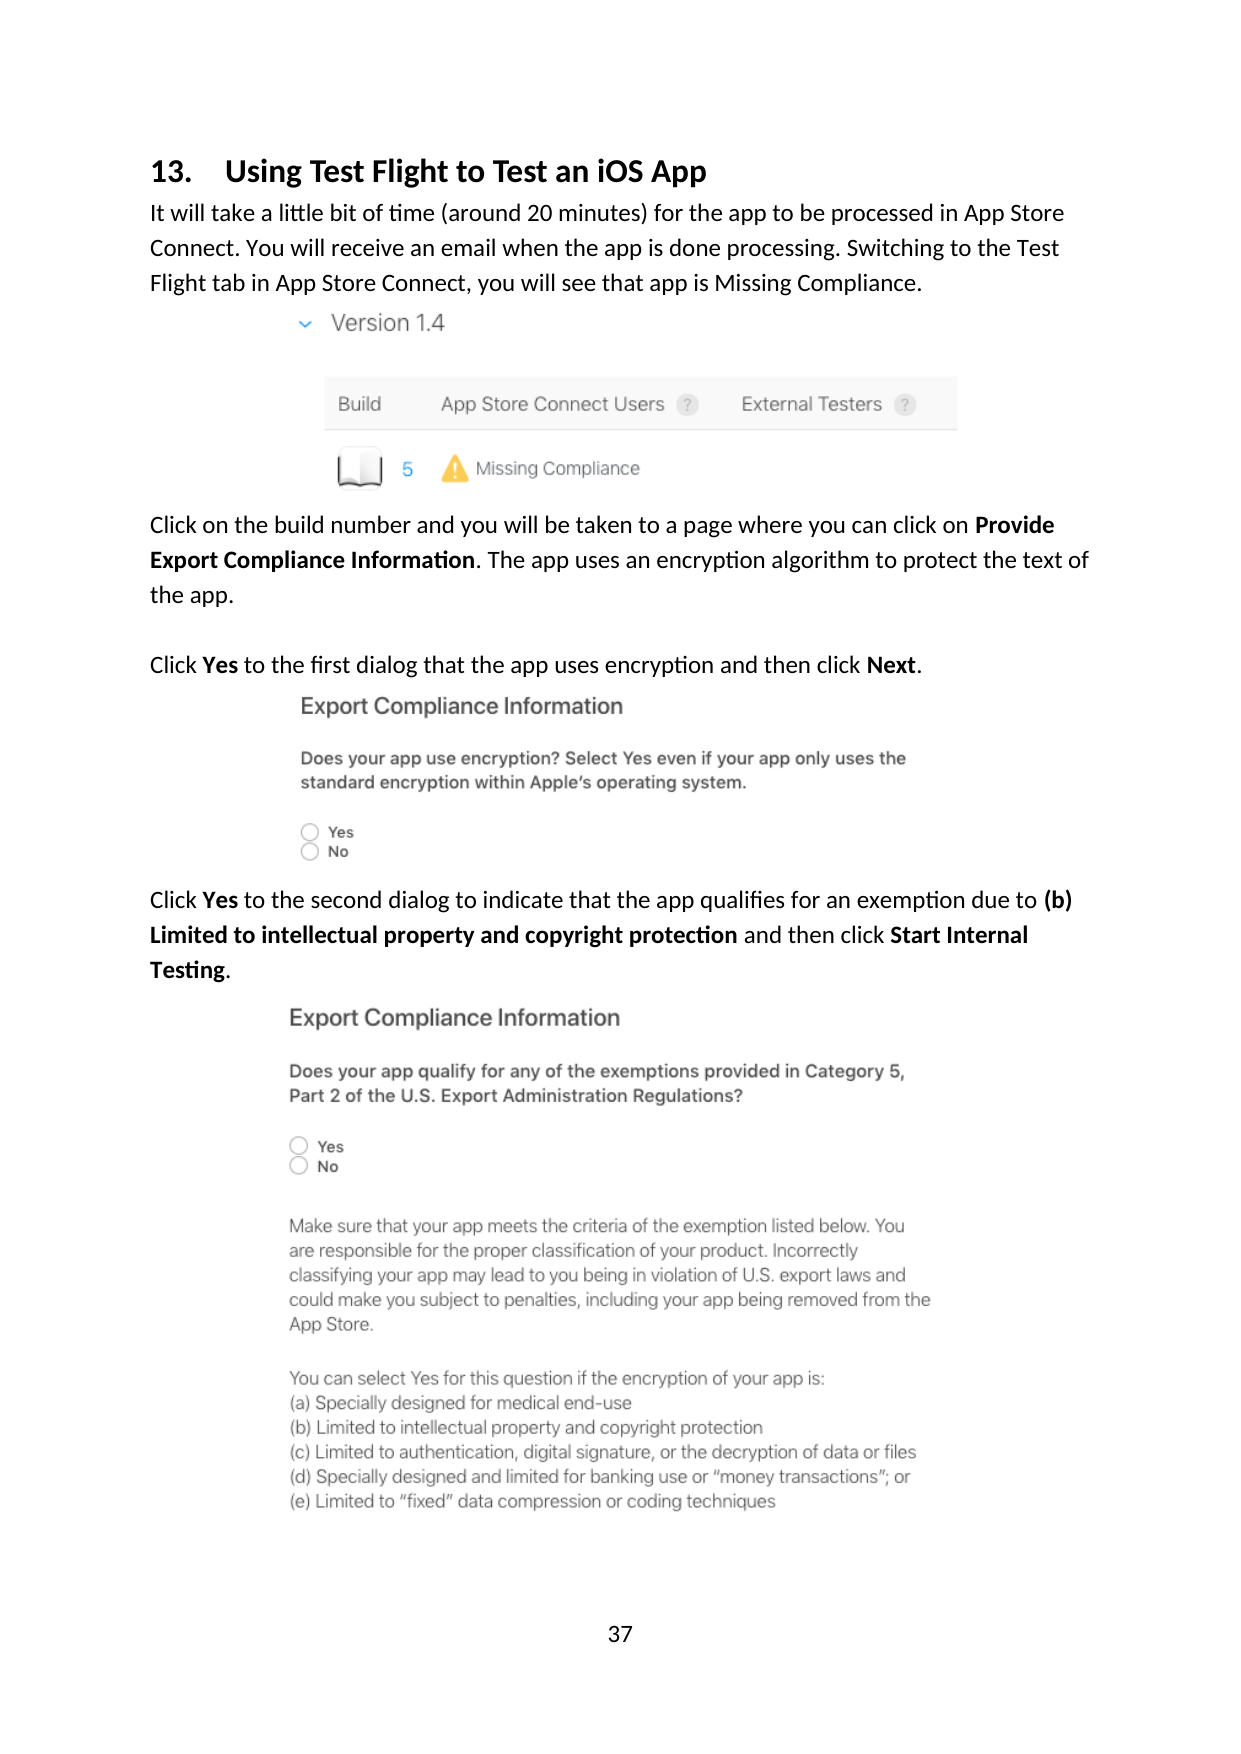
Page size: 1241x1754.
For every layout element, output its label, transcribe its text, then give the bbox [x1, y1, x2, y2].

text Click Yes to the first dialog that the app uses encryption and then click Next. [150, 649, 1090, 680]
text Click Yes to the second dialog to indicate that the app qualifies for an exemption due to (b) Limited to intellectual property and copyright protection and then click Start Internal Testing. [150, 885, 1090, 985]
text It will take a little bit of time (around 20 minutes) for the app to be processed in App Store Connect. You will receive an email when the app is done processing. Switching to the Test Flight tab in App Store Connect, you will see that app is Missing Compliance. [150, 197, 1090, 297]
text Click on the build number and you will be taken to a page where you can click on Provide Export Compliance Information. The app uses an encryption algorithm to protect the text of the app. [150, 509, 1090, 610]
subtitle Using Test Flight to Test an iOS App [150, 150, 1090, 191]
picture [283, 684, 958, 881]
picture [281, 989, 959, 1515]
picture [282, 302, 958, 505]
